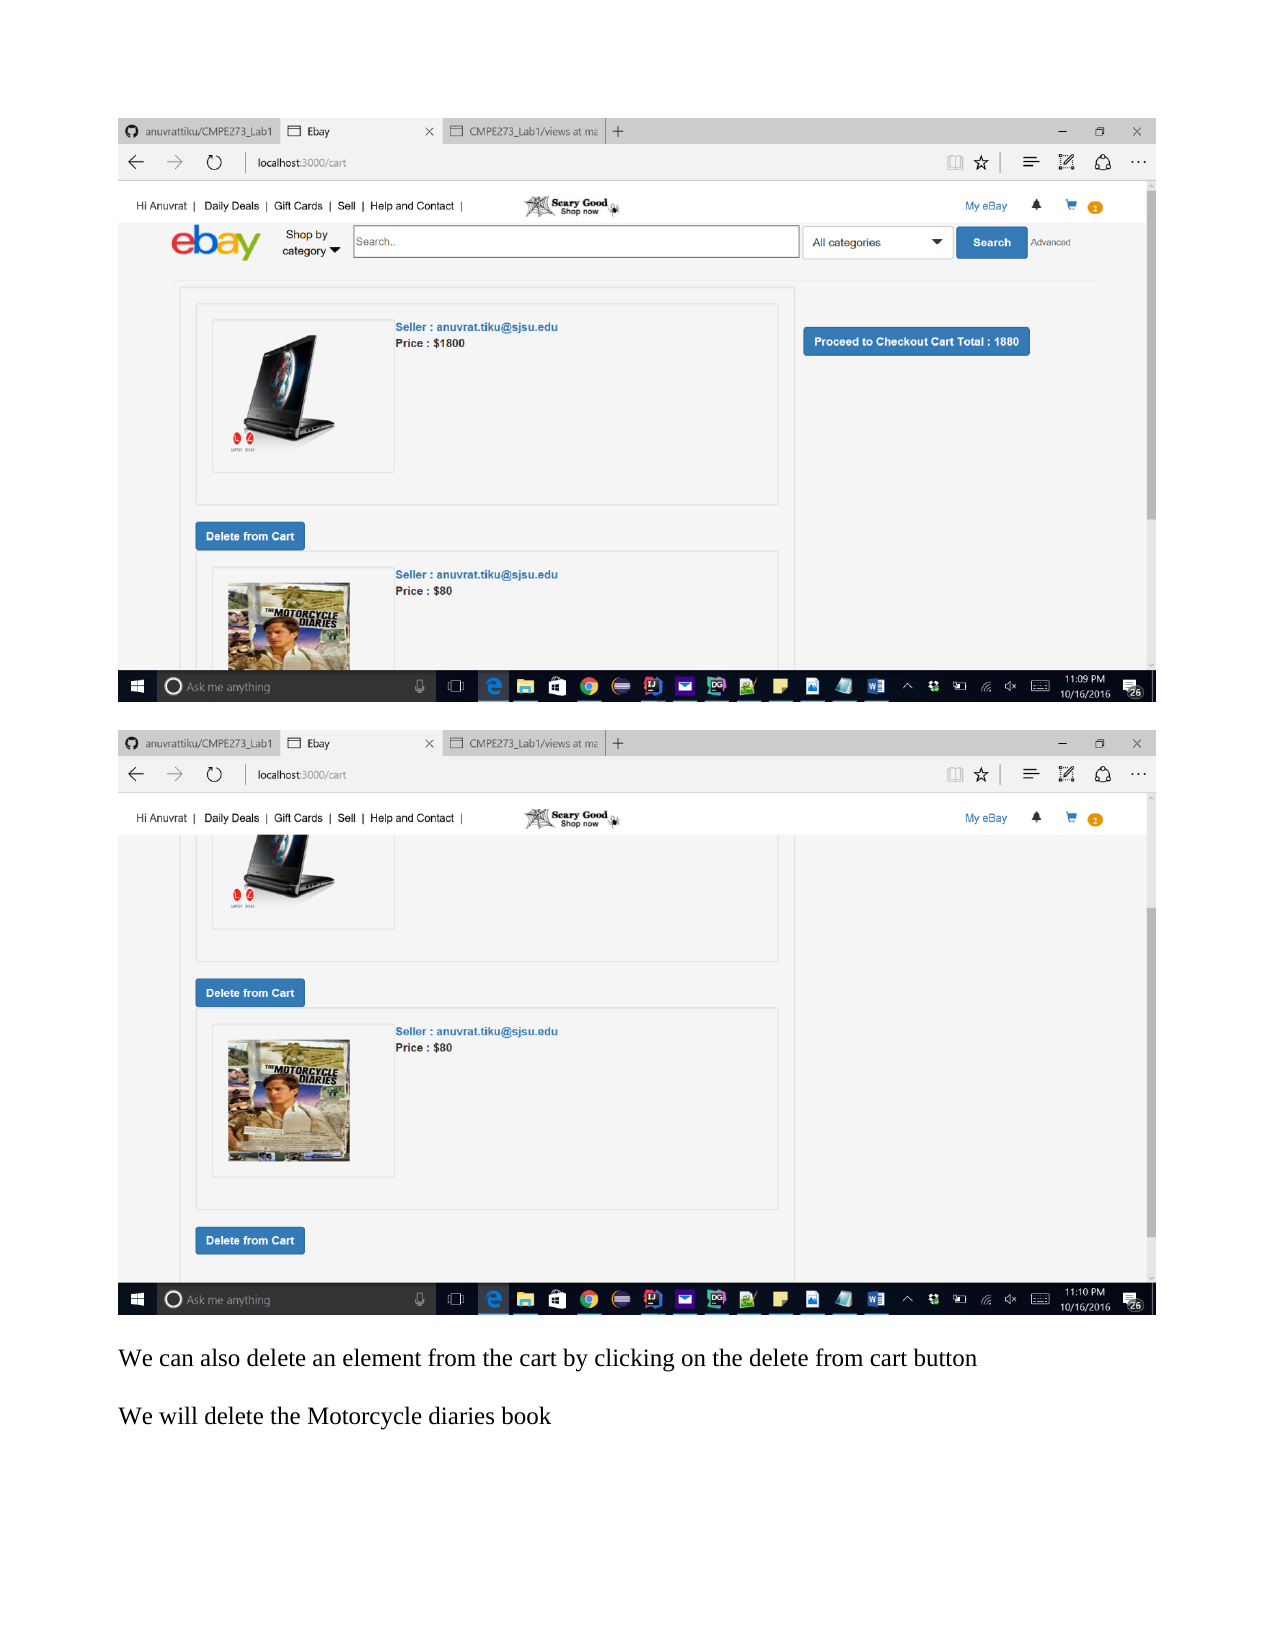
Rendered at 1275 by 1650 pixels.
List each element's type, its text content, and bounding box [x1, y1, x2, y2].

picture [118, 118, 1156, 702]
picture [118, 730, 1156, 1315]
text We can also delete an element from the cart by clicking on the delete from cart button [118, 1343, 1157, 1372]
text We will delete the Motorcycle diaries book [118, 1401, 1157, 1429]
